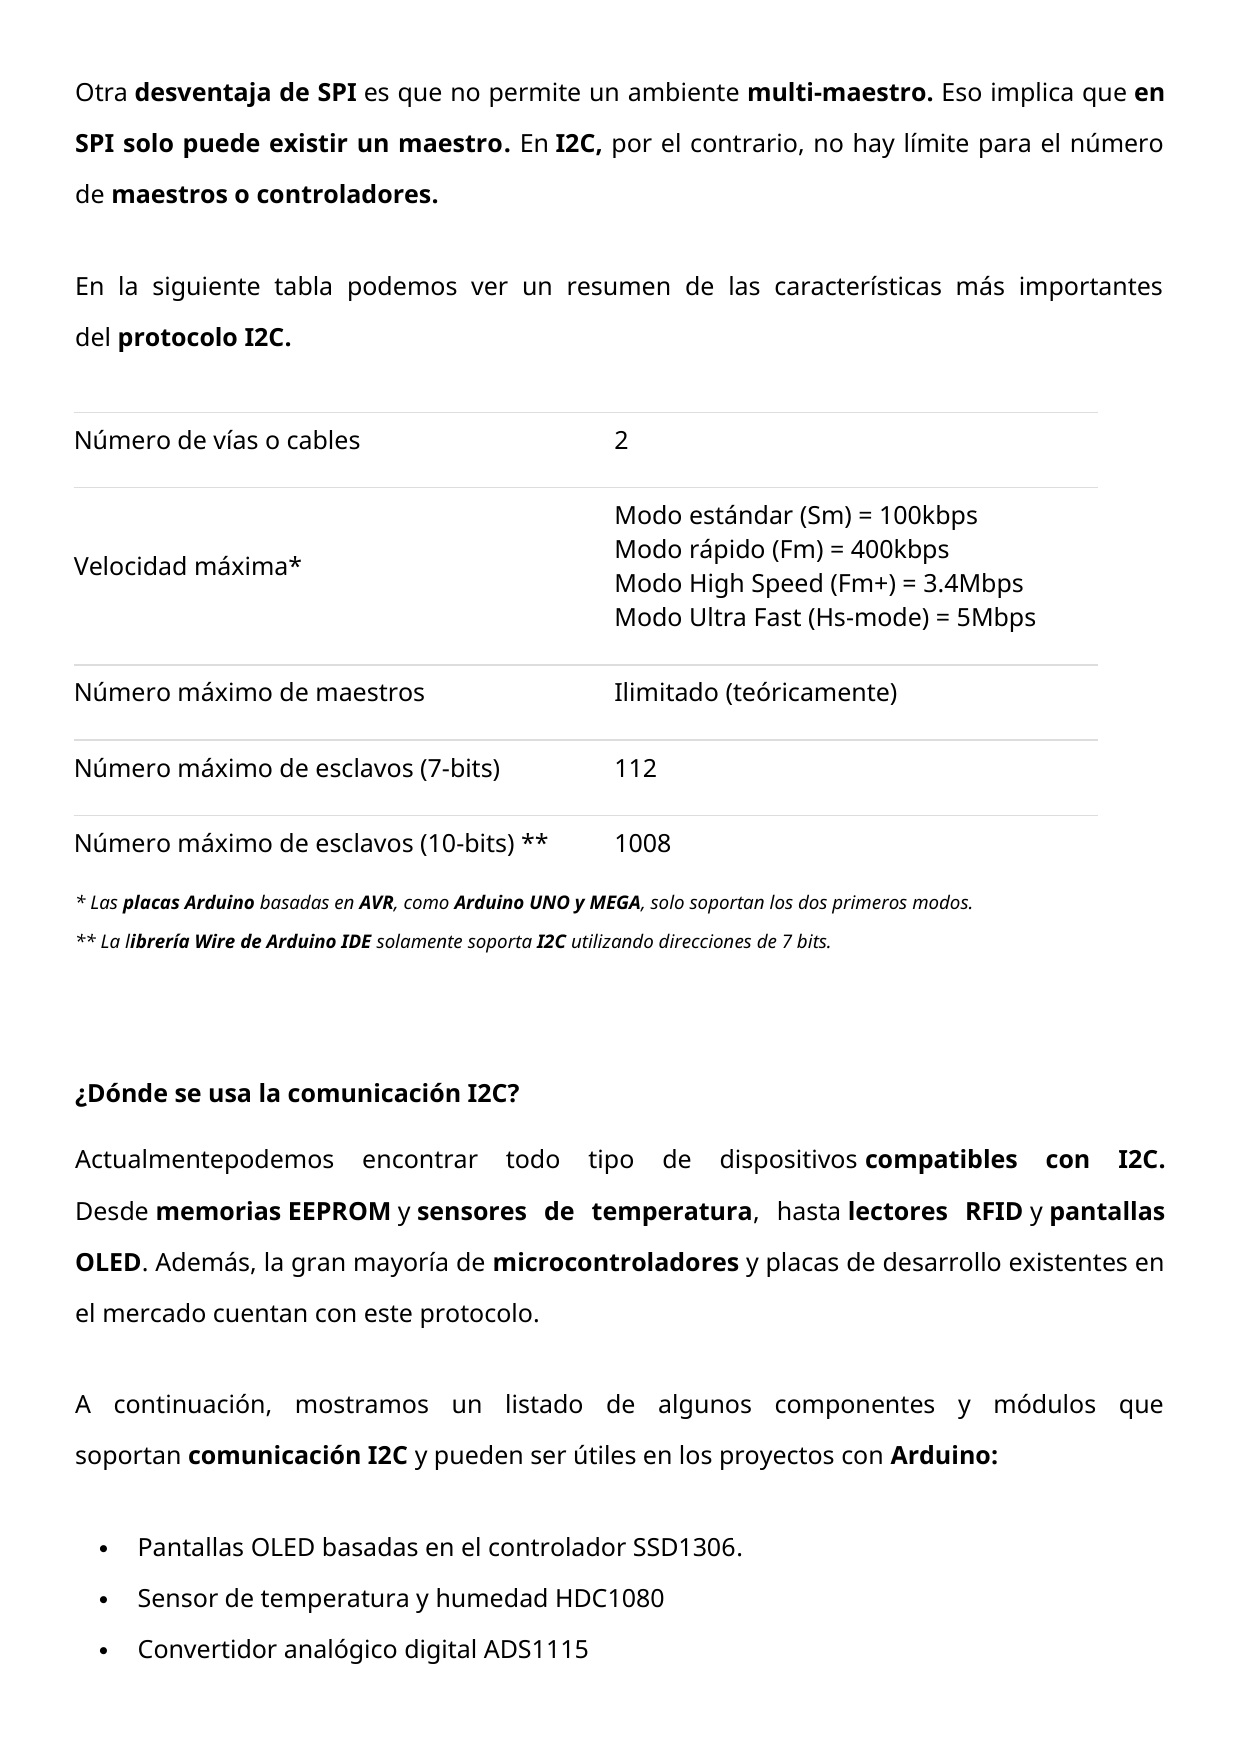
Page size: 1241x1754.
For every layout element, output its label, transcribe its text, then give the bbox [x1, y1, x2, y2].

table_cell Velocidad máxima* [74, 488, 614, 664]
table_cell Número máximo de esclavos (7-bits) [74, 741, 614, 814]
text Actualmentepodemos encontrar todo tipo de dispositivos compatibles con I2C. Desde memorias EEPROM y sensores de temperatura, hasta lectores RFID y pantallas OLED. Además, la gran mayoría de microcontroladores y placas de desarrollo existentes en el mercado cuentan con este protocolo. [75, 1142, 1165, 1329]
list Convertidor analógico digital ADS1115 [100, 1632, 1165, 1666]
text A continuación, mostramos un listado de algunos componentes y módulos que soportan comunicación I2C y pueden ser útiles en los proyectos con Arduino: [75, 1387, 1165, 1472]
text Otra desventaja de SPI es que no permite un ambiente multi-maestro. Eso implica que en SPI solo puede existir un maestro. En I2C, por el contrario, no hay límite para el número de maestros o controladores. [75, 75, 1165, 211]
table_header Número de vías o cables [74, 413, 614, 487]
text ** La librería Wire de Arduino IDE solamente soporta I2C utilizando direcciones de 7 bits. [75, 928, 1165, 953]
table_cell 1008 [614, 816, 1098, 890]
text * Las placas Arduino basadas en AVR, como Arduino UNO y MEGA, solo soportan los dos primeros modos. [75, 890, 1165, 915]
subtitle ¿Dónde se usa la comunicación I2C? [75, 1076, 1165, 1109]
list Sensor de temperatura y humedad HDC1080 [100, 1581, 1165, 1615]
table_cell Número máximo de maestros [74, 666, 614, 739]
text En la siguiente tabla podemos ver un resumen de las características más importantes del protocolo I2C. [75, 269, 1165, 354]
table_cell 112 [614, 741, 1098, 814]
table_header 2 [614, 413, 1098, 487]
list Pantallas OLED basadas en el controlador SSD1306. [100, 1530, 1165, 1564]
table_cell Modo estándar (Sm) = 100kbps Modo rápido (Fm) = 400kbps Modo High Speed (Fm+) = 3.4Mbps Modo Ultra Fast (Hs-mode) = 5Mbps [614, 488, 1098, 664]
table_cell Ilimitado (teóricamente) [614, 666, 1098, 739]
table_cell Número máximo de esclavos (10-bits) ** [74, 816, 614, 890]
